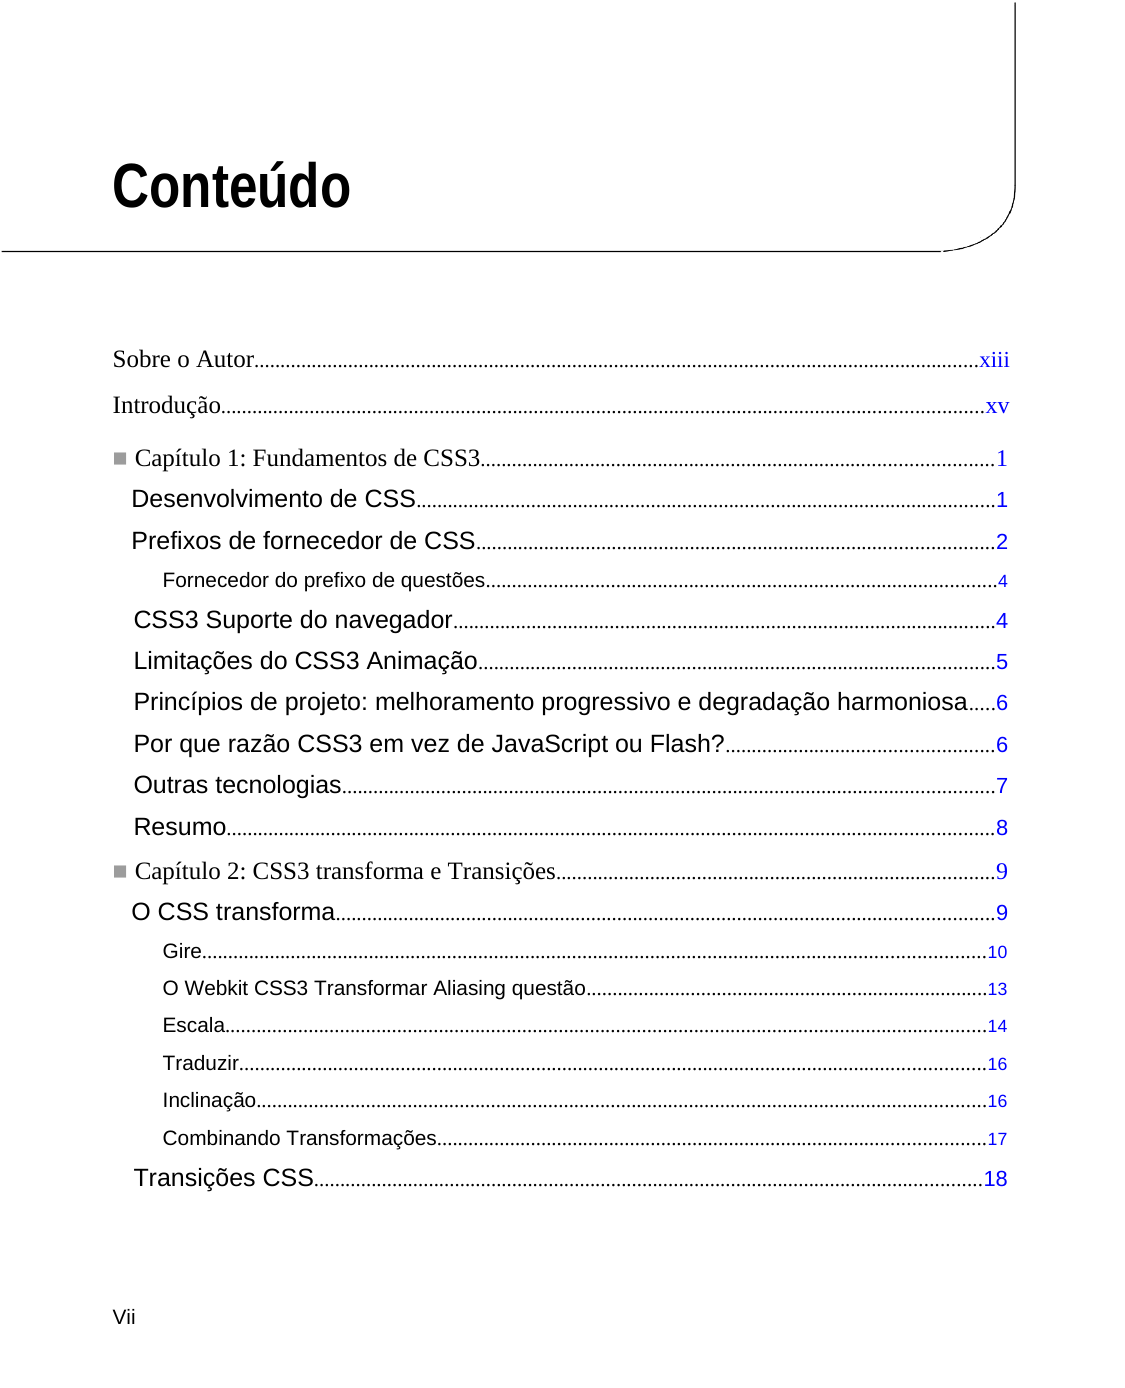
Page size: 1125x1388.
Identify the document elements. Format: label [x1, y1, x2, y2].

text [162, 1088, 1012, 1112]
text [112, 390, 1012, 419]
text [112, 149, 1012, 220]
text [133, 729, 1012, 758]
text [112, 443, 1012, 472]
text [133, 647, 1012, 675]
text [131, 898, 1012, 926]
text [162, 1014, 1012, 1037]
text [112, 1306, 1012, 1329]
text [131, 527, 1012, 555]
picture [1, 2, 1018, 254]
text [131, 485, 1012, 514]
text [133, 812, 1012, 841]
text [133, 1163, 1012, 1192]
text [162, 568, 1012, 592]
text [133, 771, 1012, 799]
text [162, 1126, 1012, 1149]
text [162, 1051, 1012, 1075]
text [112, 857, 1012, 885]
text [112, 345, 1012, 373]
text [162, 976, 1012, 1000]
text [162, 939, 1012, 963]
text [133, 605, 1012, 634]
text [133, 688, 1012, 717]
